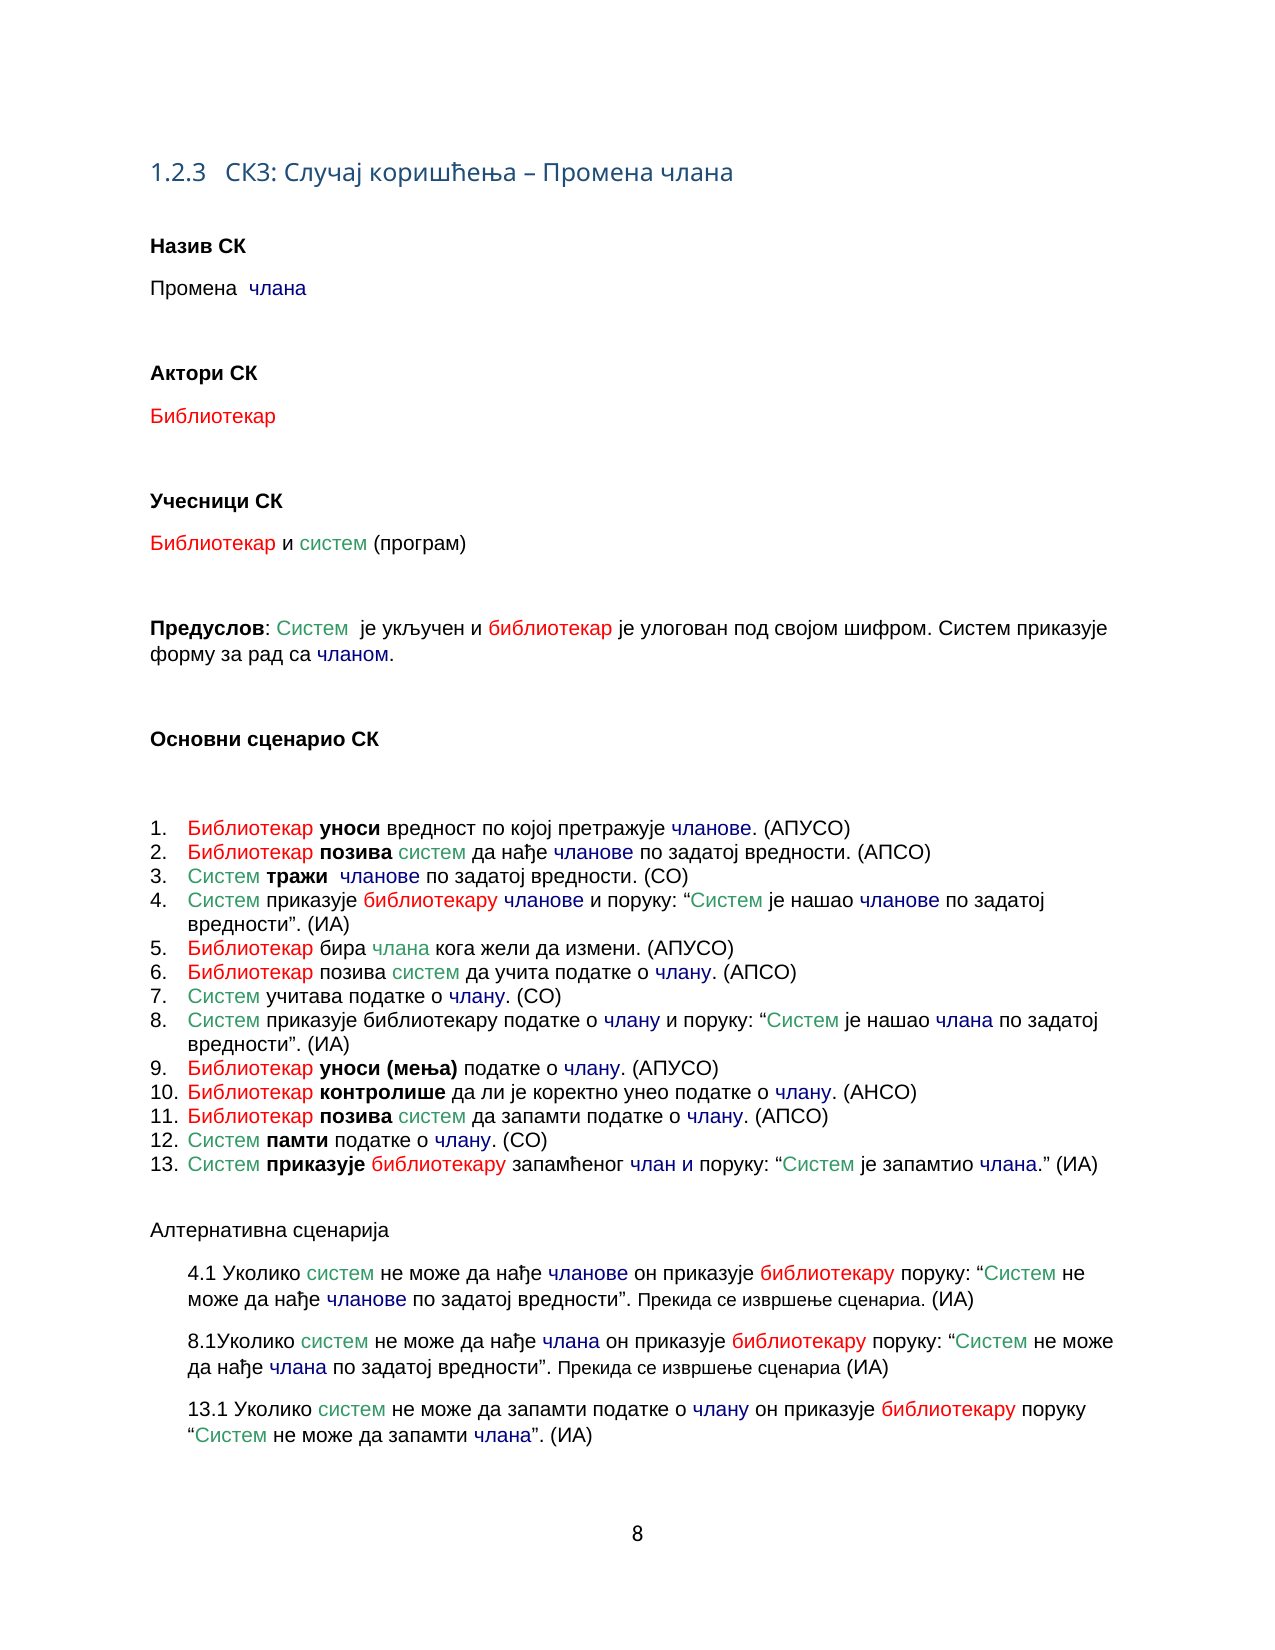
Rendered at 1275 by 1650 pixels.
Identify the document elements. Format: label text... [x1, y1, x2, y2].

text Актори СК [150, 361, 1125, 385]
text Учесници СК [150, 488, 1125, 512]
list Систем приказује библиотекару чланове и поруку: “Систем је нашао чланове по задатој вредности”. (ИА) [150, 888, 1125, 936]
text Основни сценарио СК [150, 727, 1125, 751]
list Систем тражи чланове по задатој вредности. (СО) [150, 864, 1125, 888]
text Библиотекар и систем (програм) [150, 531, 1125, 555]
text Алтернативна сценарија [150, 1218, 1125, 1242]
list Библиотекар позива систем да запамти податке о члану. (АПСО) [150, 1104, 1125, 1128]
list Библиотекар бира члана кога жели да измени. (АПУСО) [150, 936, 1125, 960]
list Систем учитава податке о члану. (СО) [150, 984, 1125, 1008]
subtitle СК3: Случај коришћења – Промена члана [150, 154, 1125, 188]
text Предуслов: Систем је укључен и библиотекар je улогован под својом шифром. Систем приказује форму за рад са чланом. [150, 616, 1125, 666]
list Систем приказује библиотекару податке о члану и поруку: “Систем је нашао члана по задатој вредности”. (ИА) [150, 1008, 1125, 1056]
list Библиотекар контролише да ли је коректно унео податке о члану. (АНСО) [150, 1080, 1125, 1104]
text 13.1 Уколико систем не може да запамти податке о члану он приказује библиотекару поруку “Систем не може да запамти члана”. (ИА) [187, 1397, 1125, 1447]
list Библиотекар уноси (мења) податке о члану. (АПУСО) [150, 1056, 1125, 1080]
list Систем приказује библиотекару запамћеног члан и поруку: “Систем је запамтио члана.” (ИА) [150, 1152, 1125, 1176]
text Промена члана [150, 276, 1125, 300]
text Библиотекар [150, 403, 1125, 427]
list Систем памти податке о члану. (СО) [150, 1128, 1125, 1152]
text 4.1 Уколико систем не може да нађе чланове он приказује библиотекару поруку: “Систем не може да нађе чланове по задатој вредности”. Прекида се извршење сценариа. (ИА) [187, 1261, 1125, 1310]
list Библиотекар позива систем да нађе чланове по задатој вредности. (АПСО) [150, 840, 1125, 864]
text Назив СК [150, 233, 1125, 257]
text 8.1Уколико систем не може да нађе члана он приказује библиотекару поруку: “Систем не може да нађе члана по задатој вредности”. Прекида се извршење сценариа (ИА) [187, 1329, 1125, 1379]
list Библиотекар позива систем да учита податке о члану. (АПСО) [150, 960, 1125, 984]
list Библиотекар уноси вредност по којој претражује чланове. (АПУСО) [150, 816, 1125, 840]
